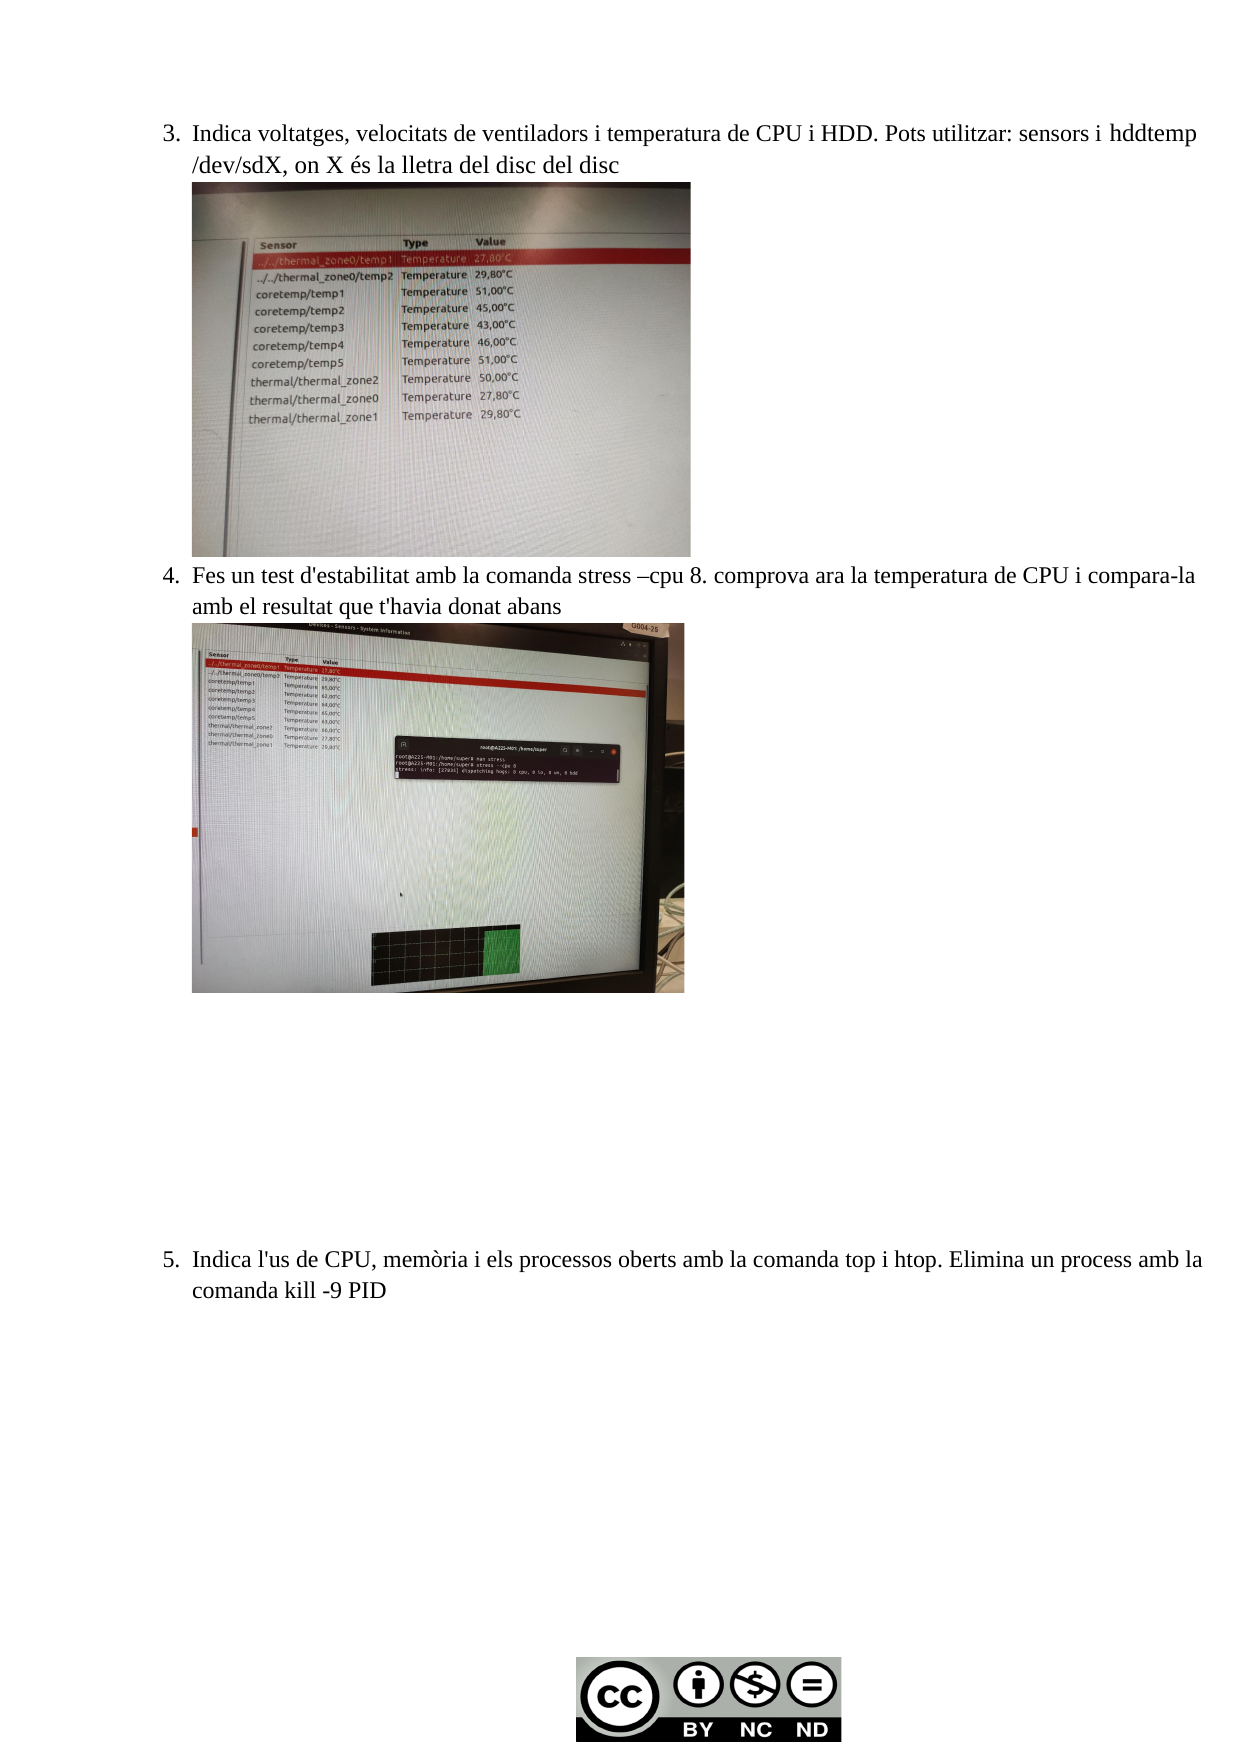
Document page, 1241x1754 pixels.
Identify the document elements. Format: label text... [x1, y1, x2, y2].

picture [191, 182, 691, 557]
picture [191, 623, 685, 993]
list Indica voltatges, velocitats de ventiladors i temperatura de CPU i HDD. Pots utilitzar: sensors i hddtemp /dev/sdX, on X és la lletra del disc del disc [162, 118, 1226, 179]
picture [576, 1657, 842, 1742]
list Fes un test d'estabilitat amb la comanda stress –cpu 8. comprova ara la temperatura de CPU i compara-la amb el resultat que t'havia donat abans [162, 561, 1226, 619]
list Indica l'us de CPU, memòria i els processos oberts amb la comanda top i htop. Elimina un process amb la comanda kill -9 PID [162, 1245, 1226, 1304]
